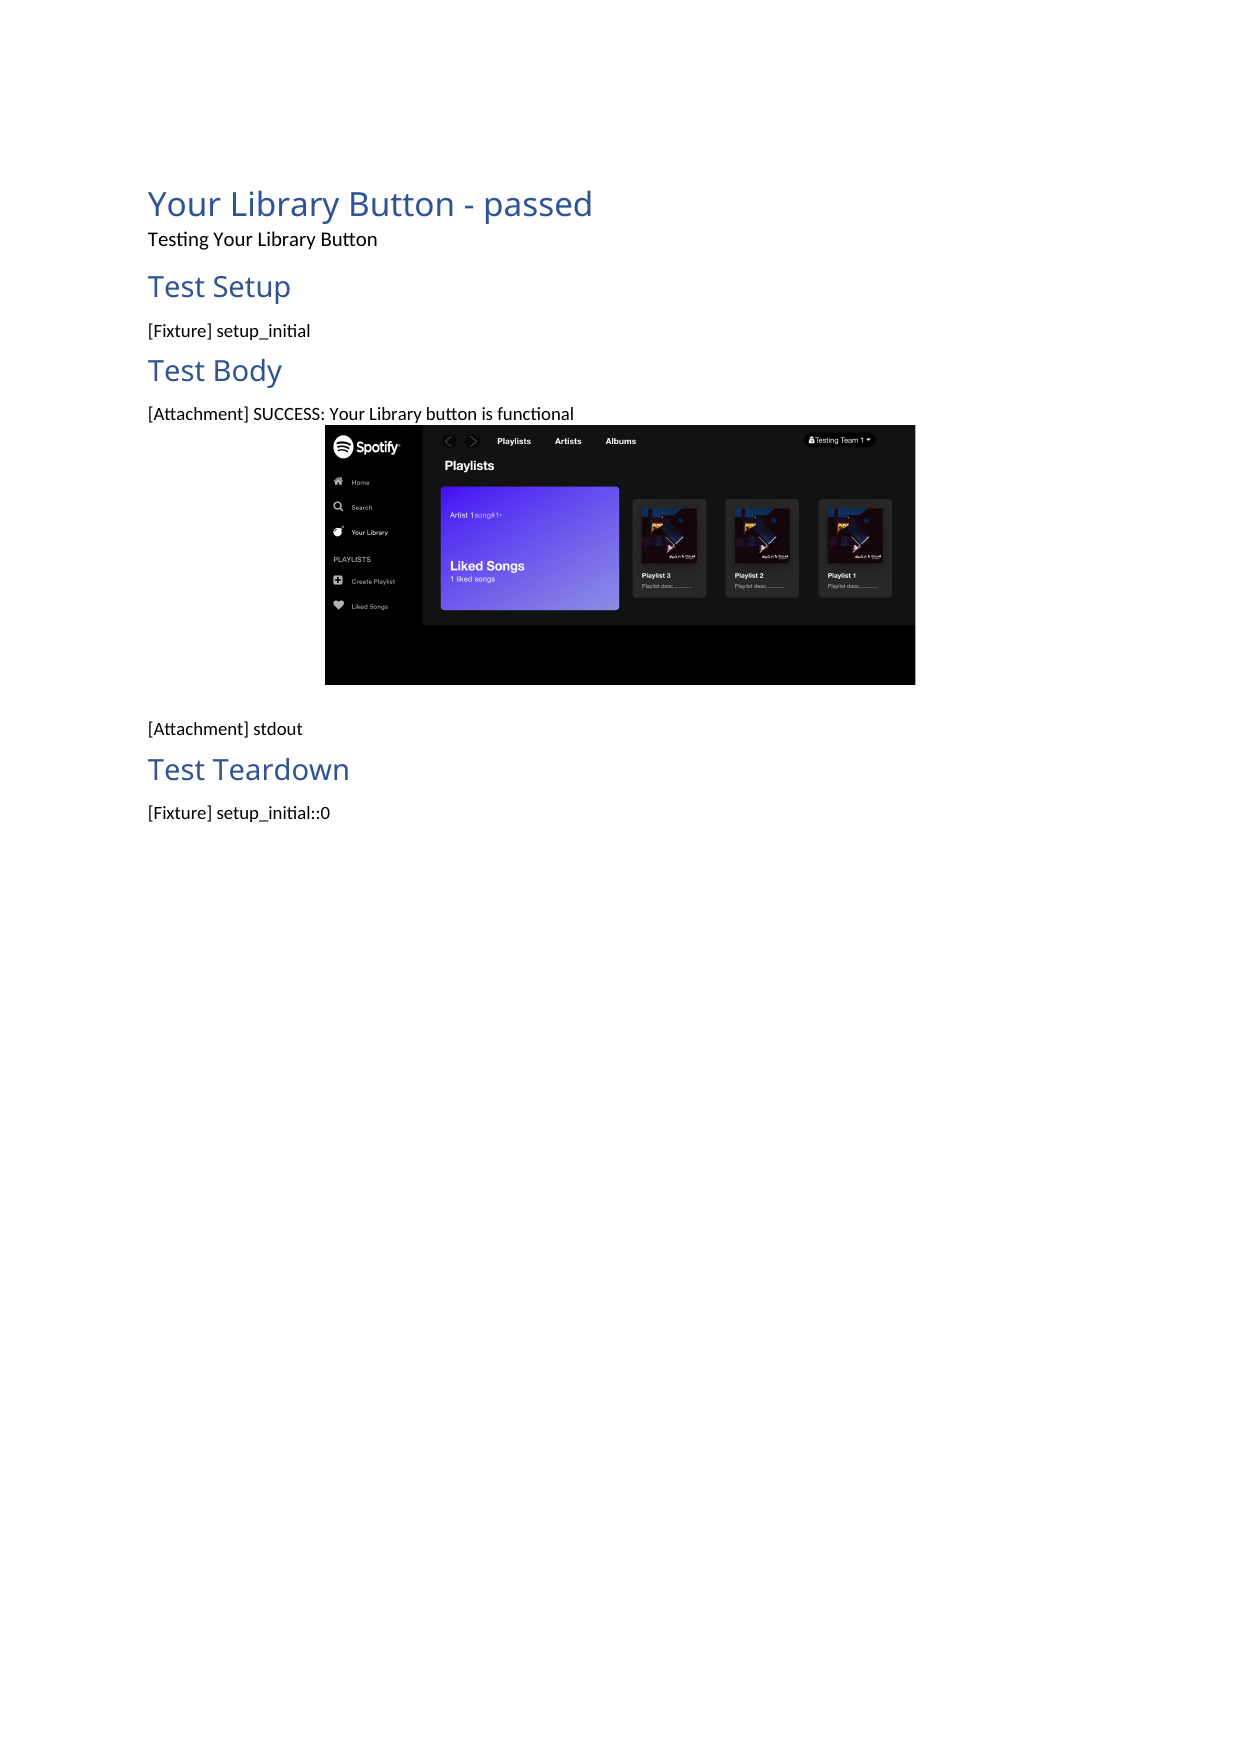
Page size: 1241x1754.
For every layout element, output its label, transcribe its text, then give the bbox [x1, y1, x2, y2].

text [Attachment] SUCCESS: Your Library button is functional [148, 402, 1093, 425]
text [Attachment] stdout [148, 718, 1093, 741]
subtitle Test Teardown [148, 749, 1093, 788]
picture [325, 425, 916, 703]
text Testing Your Library Button [148, 226, 1093, 252]
subtitle Your Library Button - passed [148, 181, 1093, 226]
subtitle Test Setup [148, 267, 1093, 306]
text [Fixture] setup_initial::0 [148, 801, 1093, 824]
subtitle Test Body [148, 350, 1093, 390]
text [Fixture] setup_initial [148, 319, 1093, 342]
